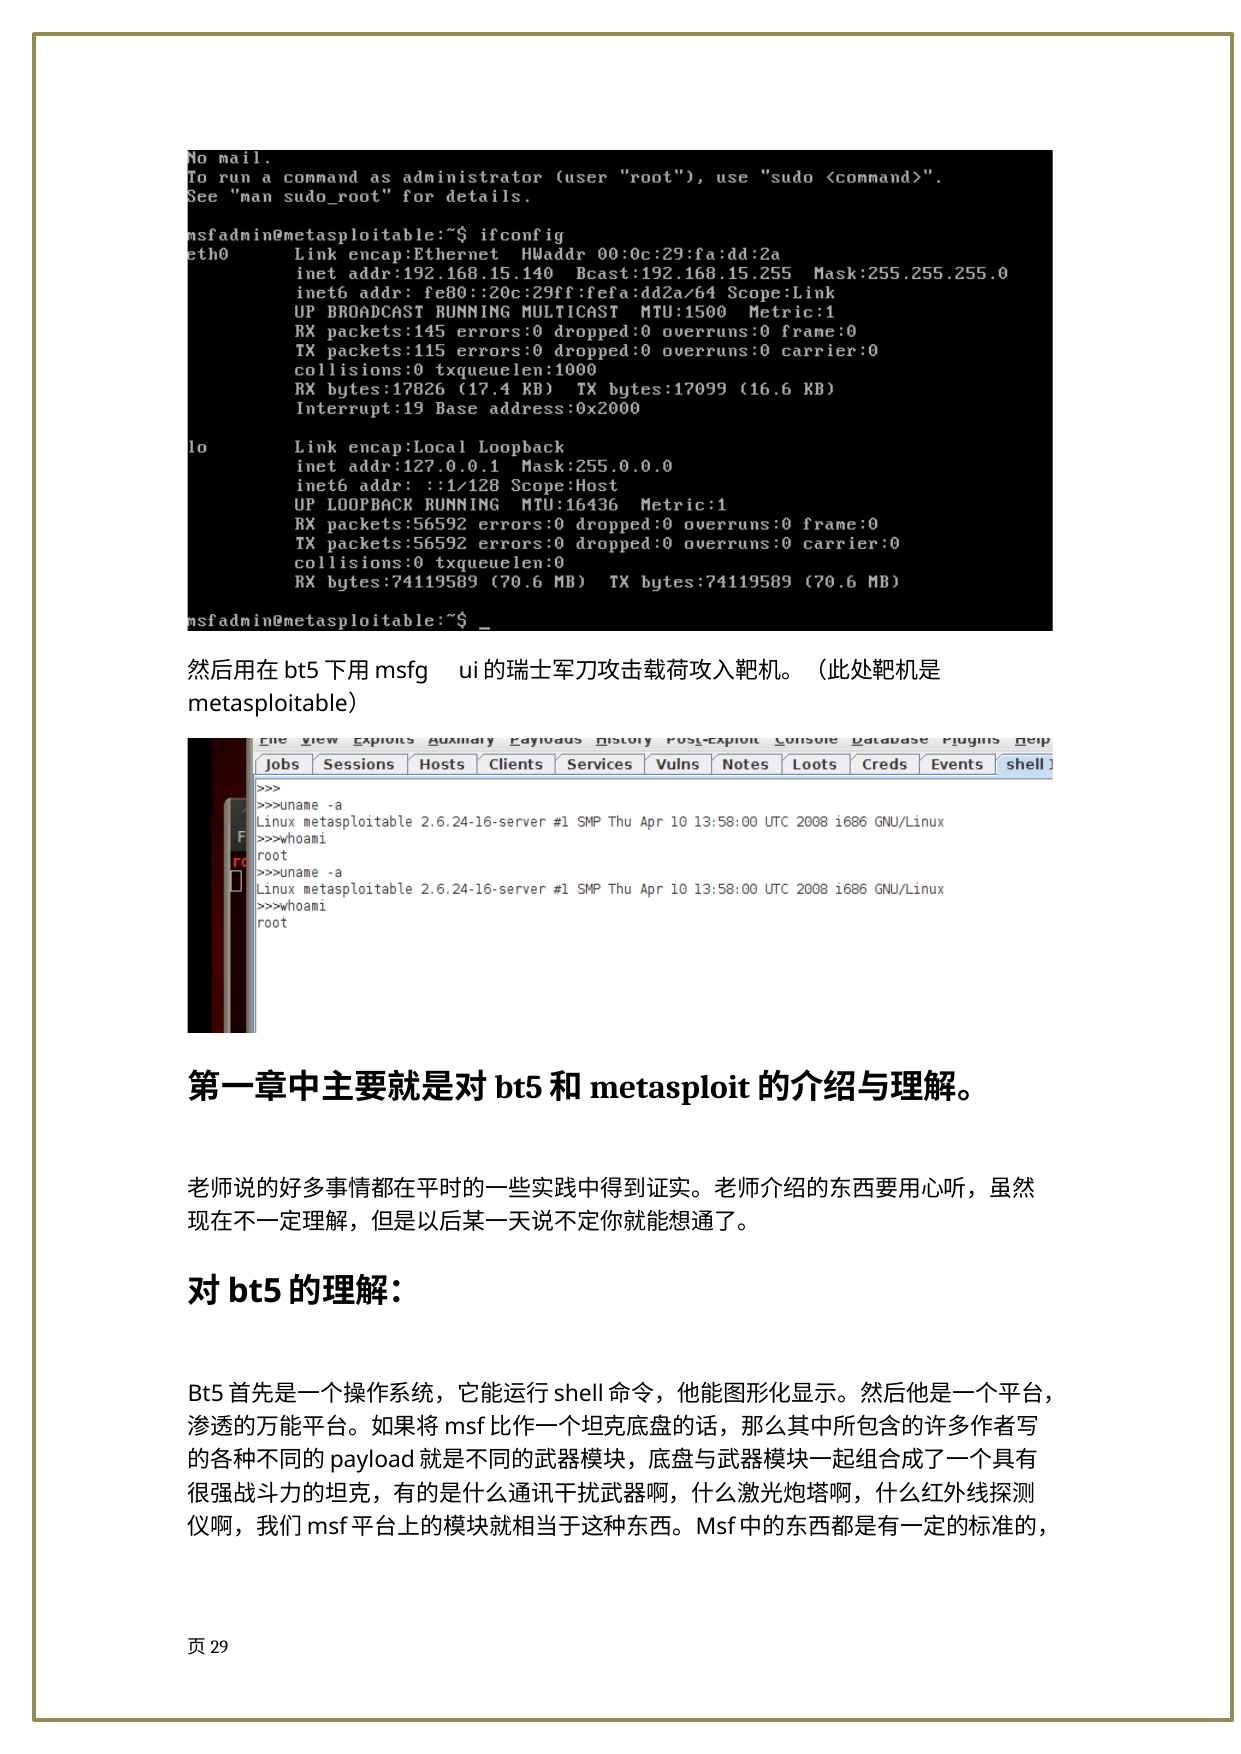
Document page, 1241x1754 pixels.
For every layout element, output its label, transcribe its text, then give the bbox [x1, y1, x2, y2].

picture [187, 150, 1053, 631]
picture [187, 738, 1053, 1033]
text 老师说的好多事情都在平时的一些实践中得到证实。老师介绍的东西要用心听，虽然现在不一定理解，但是以后某一天说不定你就能想通了。 [187, 1170, 1053, 1236]
subtitle 第一章中主要就是对bt5和metasploit的介绍与理解。 [187, 1059, 1053, 1108]
subtitle 对bt5的理解： [187, 1263, 1053, 1312]
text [187, 1374, 1053, 1541]
text 然后用在bt5下用msfg ui的瑞士军刀攻击载荷攻入靶机。（此处靶机是metasploitable） [187, 651, 1053, 718]
